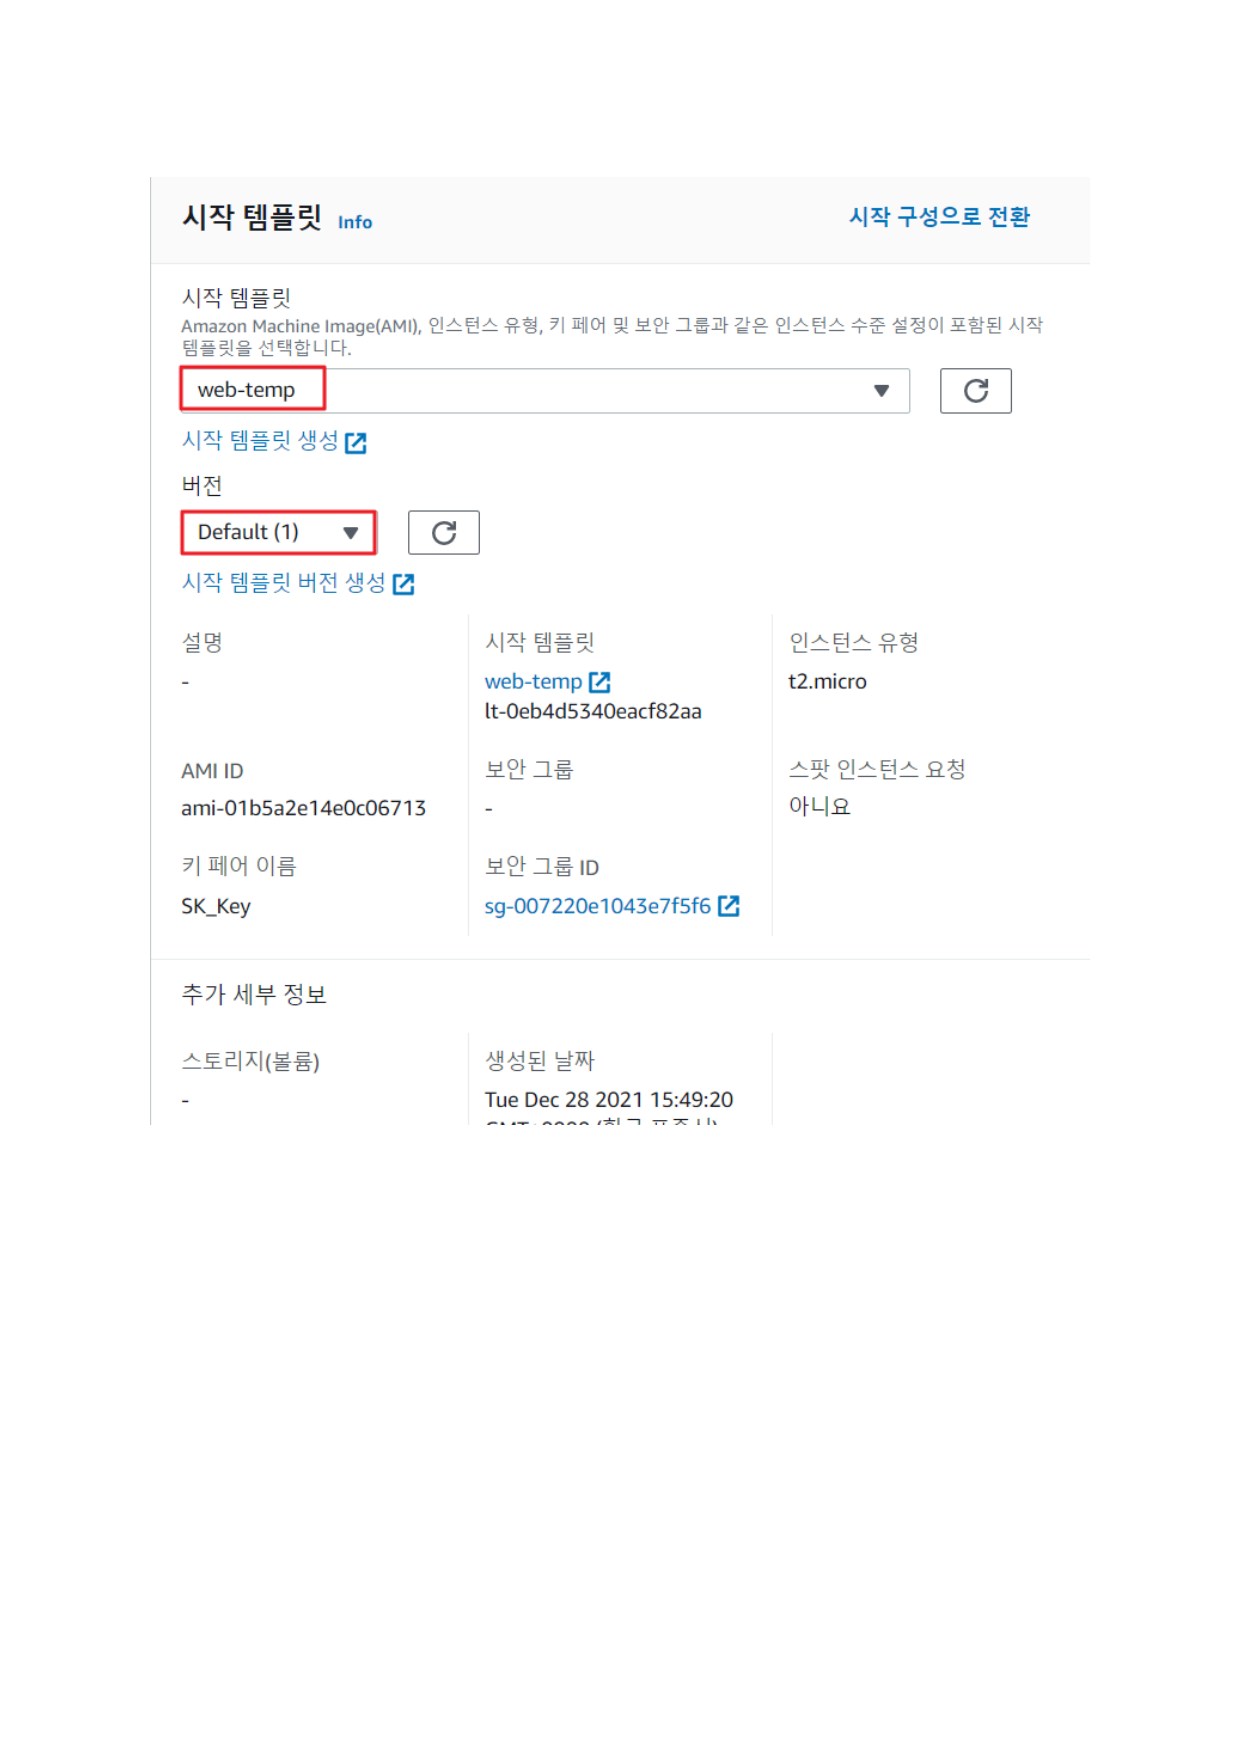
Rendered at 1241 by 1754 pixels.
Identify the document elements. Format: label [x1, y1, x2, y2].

picture [150, 177, 1091, 1125]
